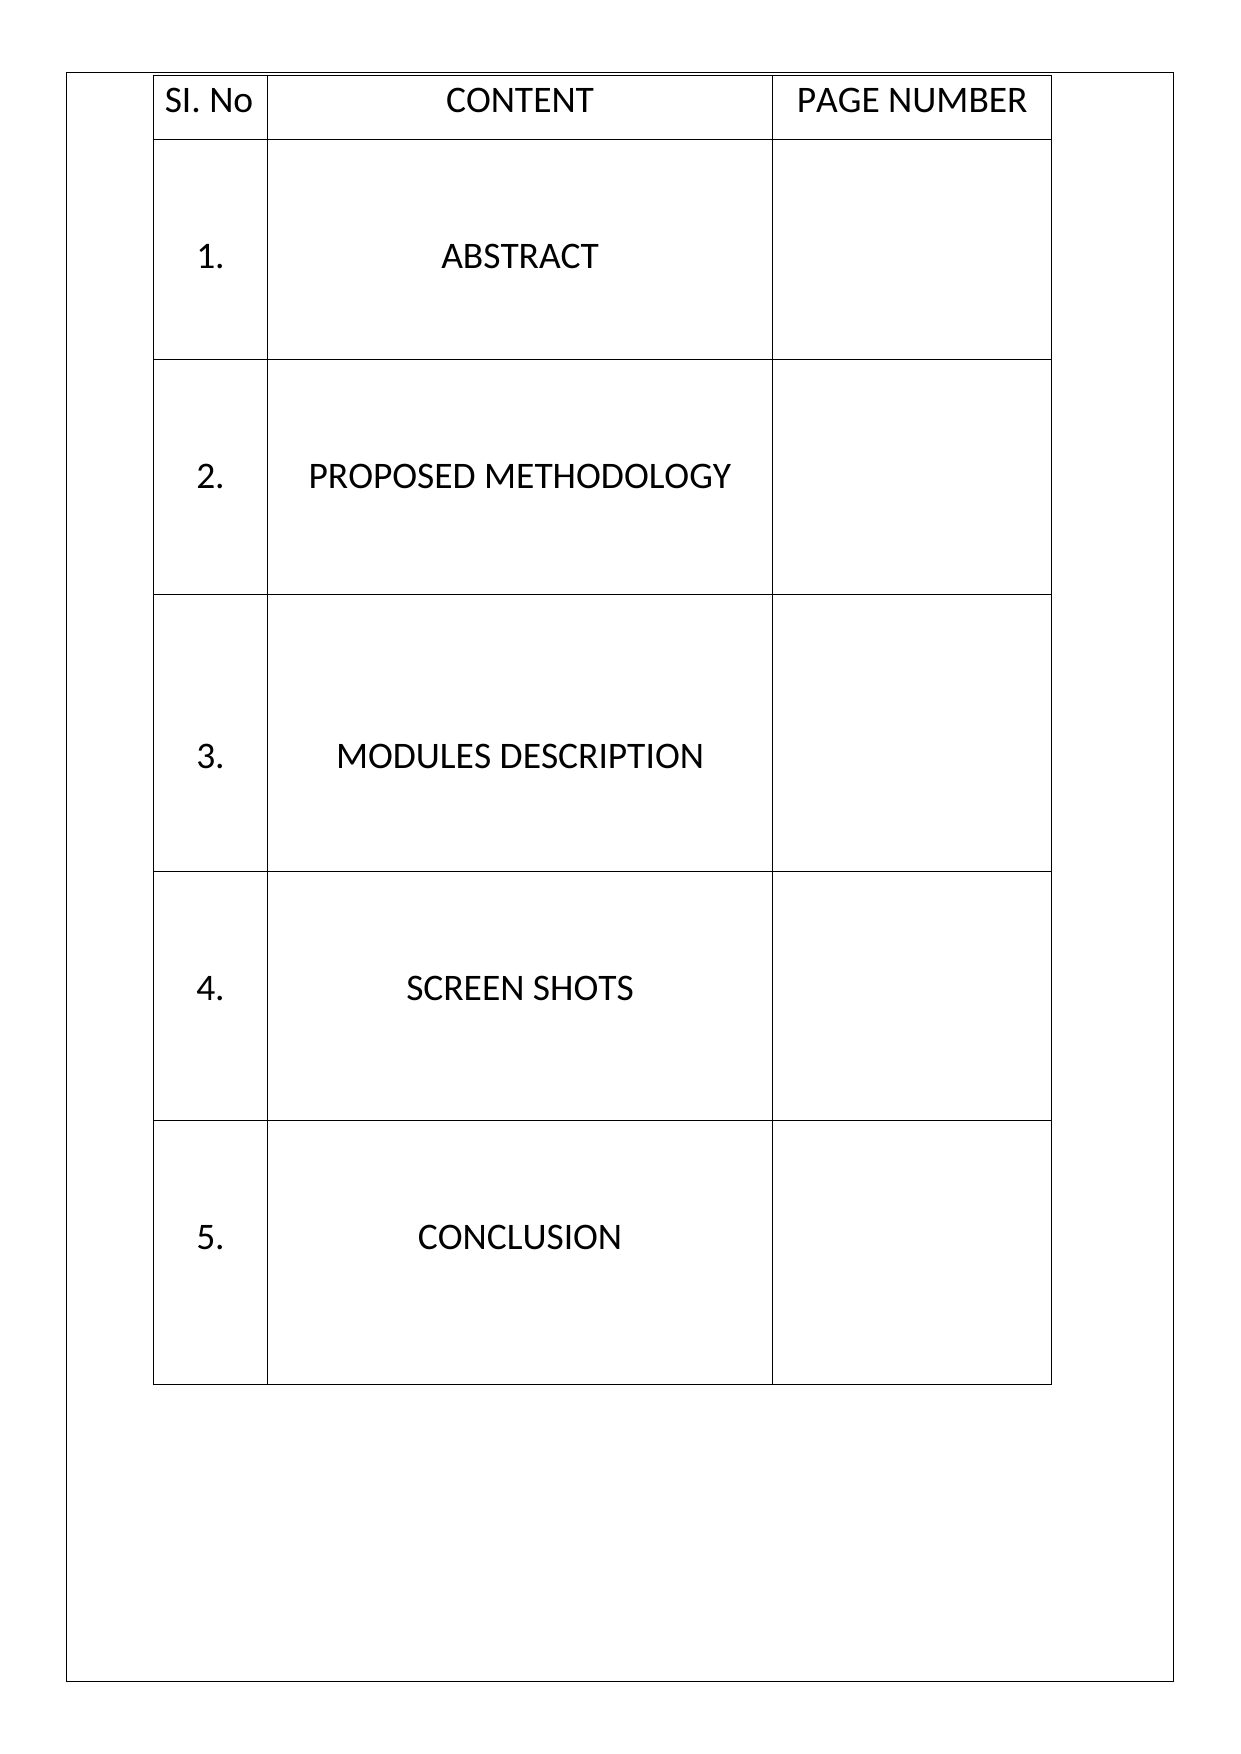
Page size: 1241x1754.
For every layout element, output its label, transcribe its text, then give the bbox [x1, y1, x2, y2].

table_header CONTENT [268, 76, 772, 139]
table_cell [773, 595, 1051, 871]
table_header SI. No [154, 76, 267, 139]
table_cell CONCLUSION [268, 1121, 772, 1384]
table_cell 4. [154, 872, 267, 1120]
table_cell 2. [154, 360, 267, 594]
table_cell [773, 872, 1051, 1120]
table_cell 3. [154, 595, 267, 871]
table_cell [773, 1121, 1051, 1384]
table_cell [773, 360, 1051, 594]
table_header PAGE NUMBER [773, 76, 1051, 139]
table_cell 1. [154, 140, 267, 359]
table_cell PROPOSED METHODOLOGY [268, 360, 772, 594]
table_cell 5. [154, 1121, 267, 1384]
table_cell [773, 140, 1051, 359]
table_cell ABSTRACT [268, 140, 772, 359]
table_cell MODULES DESCRIPTION [268, 595, 772, 871]
table_cell SCREEN SHOTS [268, 872, 772, 1120]
